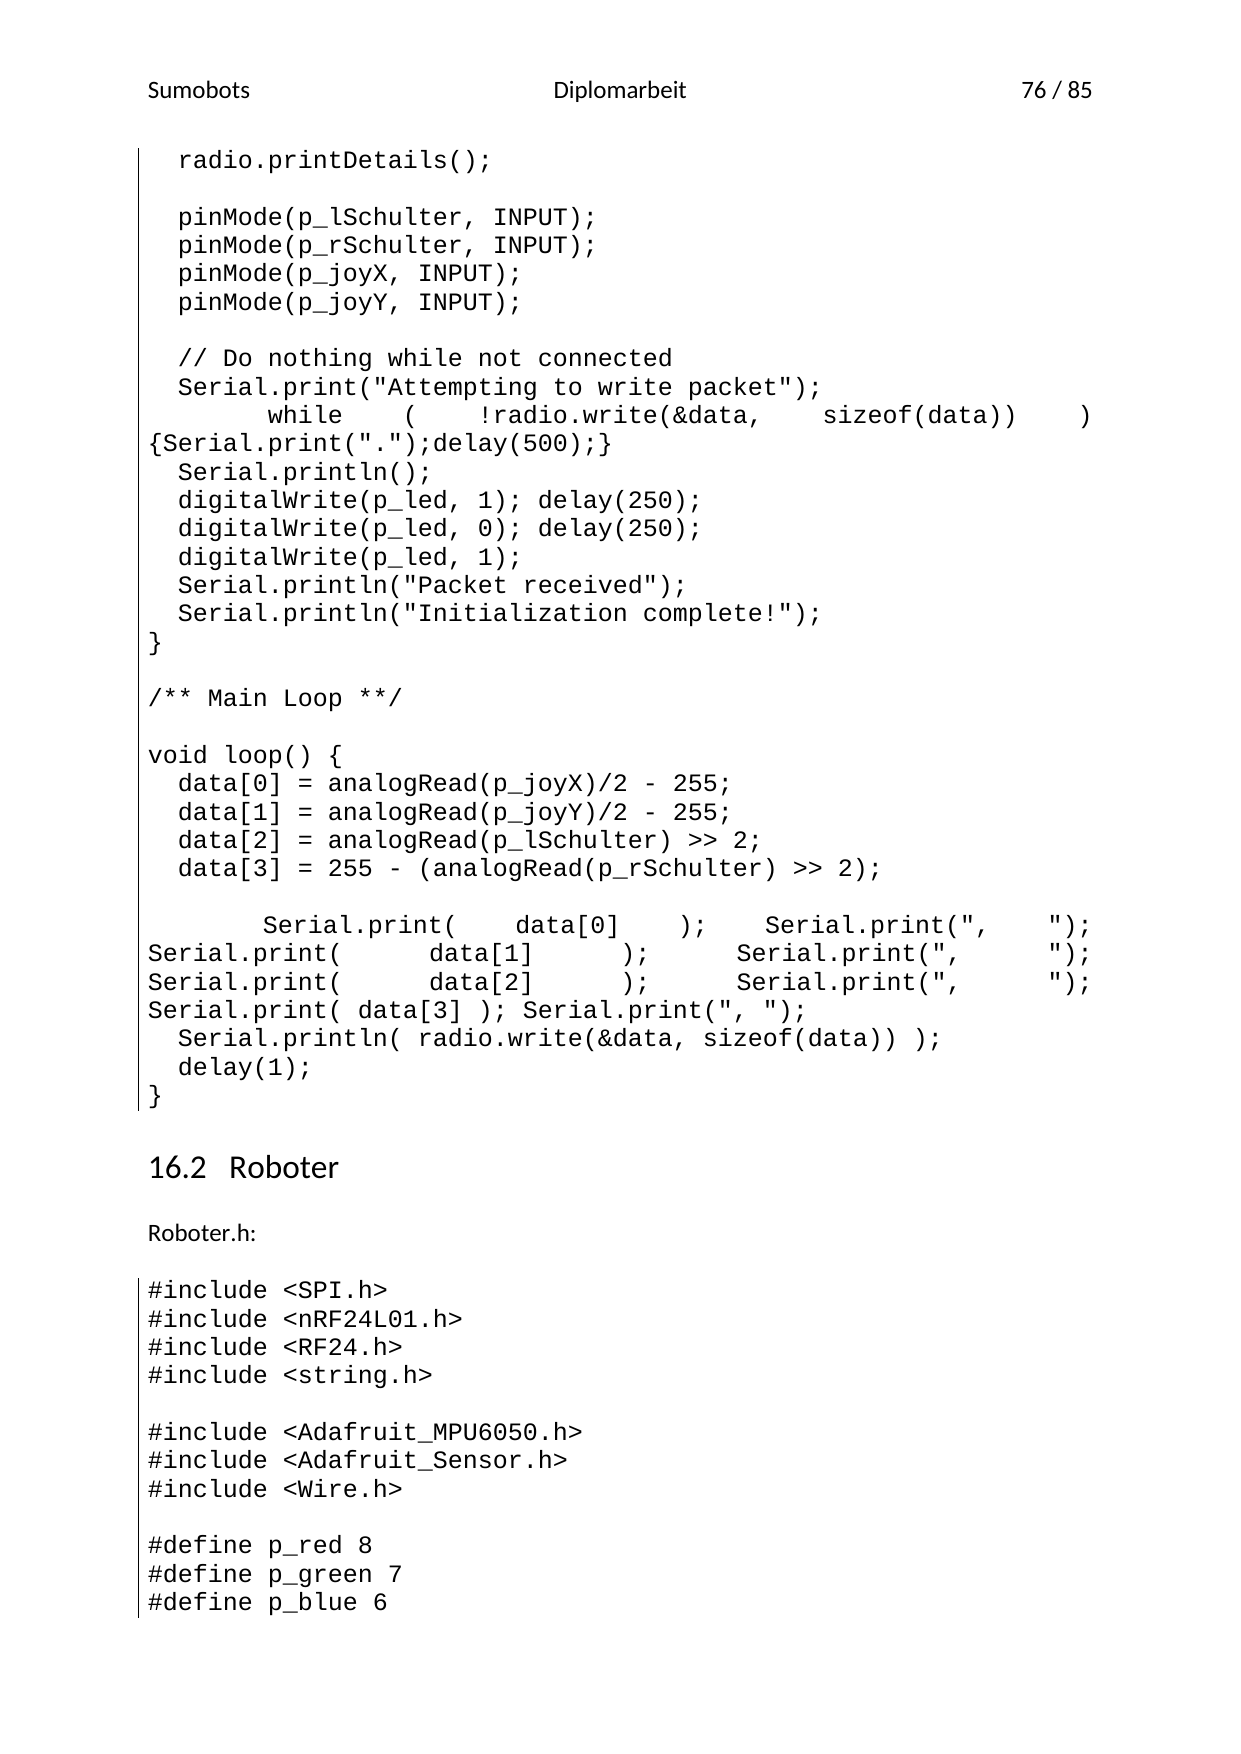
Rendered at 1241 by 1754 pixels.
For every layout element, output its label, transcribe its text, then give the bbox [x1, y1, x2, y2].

text Serial.println(); [148, 459, 1093, 488]
text } [148, 1083, 1093, 1111]
text digitalWrite(p_led, 0); delay(250); [148, 516, 1093, 544]
text #include <RF24.h> [148, 1334, 1093, 1363]
text pinMode(p_joyX, INPUT); [148, 261, 1093, 289]
text Serial.println("Packet received"); [148, 573, 1093, 601]
text #include <string.h> [148, 1363, 1093, 1391]
text #define p_red 8 [148, 1533, 1093, 1561]
text data[0] = analogRead(p_joyX)/2 - 255; [148, 771, 1093, 799]
text #include <Wire.h> [148, 1476, 1093, 1504]
text #define p_green 7 [148, 1561, 1093, 1589]
text // Do nothing while not connected [148, 346, 1093, 374]
text #include <SPI.h> [148, 1278, 1093, 1306]
text while ( !radio.write(&data, sizeof(data)) ) {Serial.print(".");delay(500);} [148, 403, 1093, 459]
text #include <Adafruit_Sensor.h> [148, 1448, 1093, 1476]
text delay(1); [148, 1054, 1093, 1083]
text Serial.print("Attempting to write packet"); [148, 374, 1093, 403]
text void loop() { [148, 743, 1093, 771]
text radio.printDetails(); [148, 148, 1093, 176]
text pinMode(p_rSchulter, INPUT); [148, 233, 1093, 261]
text #define p_blue 6 [148, 1589, 1093, 1618]
text data[2] = analogRead(p_lSchulter) >> 2; [148, 828, 1093, 856]
text Serial.println( radio.write(&data, sizeof(data)) ); [148, 1026, 1093, 1054]
text pinMode(p_joyY, INPUT); [148, 289, 1093, 318]
text pinMode(p_lSchulter, INPUT); [148, 204, 1093, 233]
text Serial.println("Initialization complete!"); [148, 601, 1093, 629]
text /** Main Loop **/ [148, 686, 1093, 714]
text } [148, 629, 1093, 658]
text #include <Adafruit_MPU6050.h> [148, 1419, 1093, 1448]
text #include <nRF24L01.h> [148, 1306, 1093, 1334]
text data[3] = 255 - (analogRead(p_rSchulter) >> 2); [148, 856, 1093, 884]
text digitalWrite(p_led, 1); delay(250); [148, 488, 1093, 516]
text Serial.print( data[0] ); Serial.print(", "); Serial.print( data[1] ); Serial.print(", "); Serial.print( data[2] ); Serial.print(", "); Serial.print( data[3] ); Serial.print(", "); [148, 913, 1093, 1026]
text data[1] = analogRead(p_joyY)/2 - 255; [148, 799, 1093, 828]
subtitle Roboter [148, 1146, 1093, 1186]
text Roboter.h: [148, 1217, 1093, 1247]
text digitalWrite(p_led, 1); [148, 544, 1093, 573]
